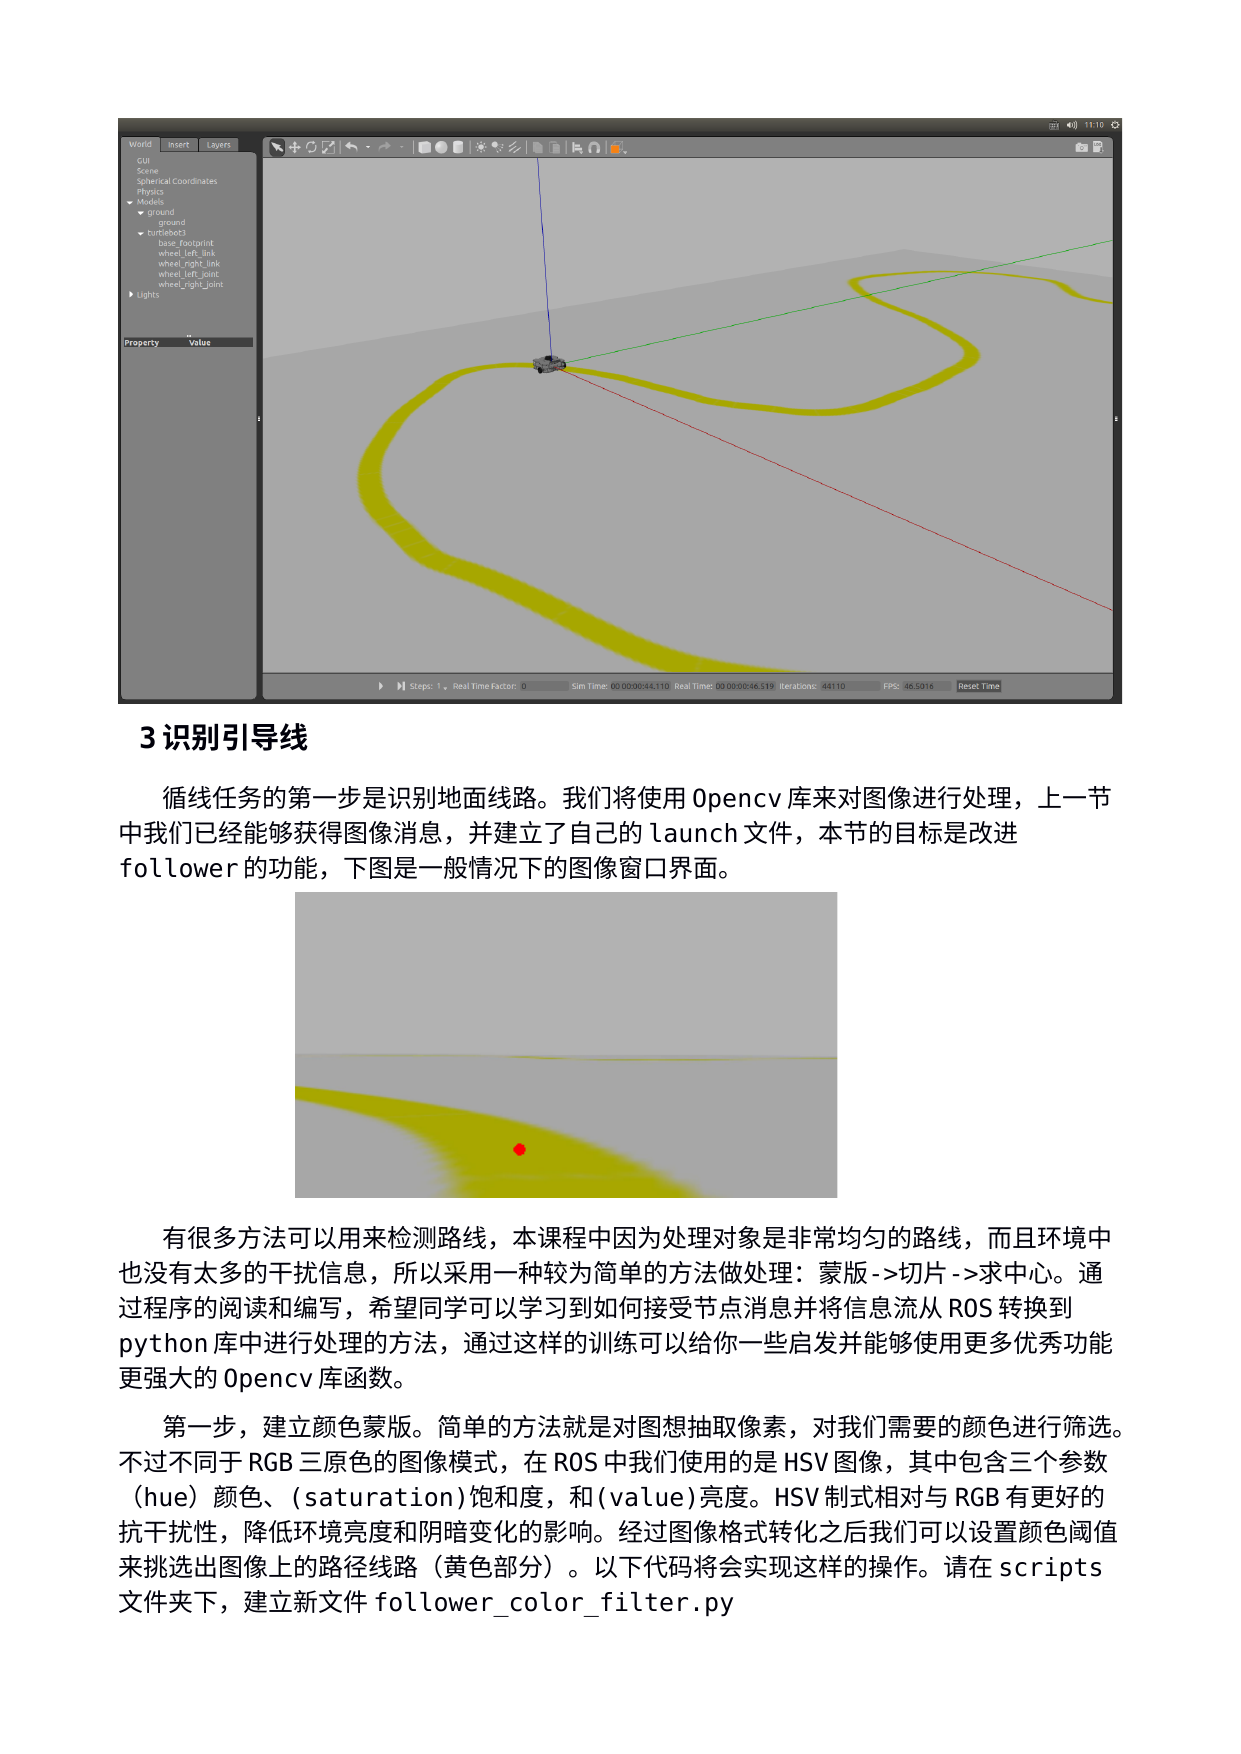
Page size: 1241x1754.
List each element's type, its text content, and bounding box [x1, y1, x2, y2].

picture [295, 892, 838, 1198]
picture [118, 118, 1123, 704]
text 3识别引导线 [118, 704, 1122, 755]
text 循线任务的第一步是识别地面线路。我们将使用Opencv库来对图像进行处理，上一节中我们已经能够获得图像消息，并建立了自己的launch文件，本节的目标是改进follower的功能，下图是一般情况下的图像窗口界面。 [118, 784, 1122, 884]
text 第一步，建立颜色蒙版。简单的方法就是对图想抽取像素，对我们需要的颜色进行筛选。不过不同于RGB三原色的图像模式，在ROS中我们使用的是HSV图像，其中包含三个参数（hue）颜色、(saturation)饱和度，和(value)亮度。HSV制式相对与RGB有更好的抗干扰性，降低环境亮度和阴暗变化的影响。经过图像格式转化之后我们可以设置颜色阈值来挑选出图像上的路径线路（黄色部分）。以下代码将会实现这样的操作。请在scripts文件夹下，建立新文件follower_color_filter.py [118, 1413, 1122, 1618]
